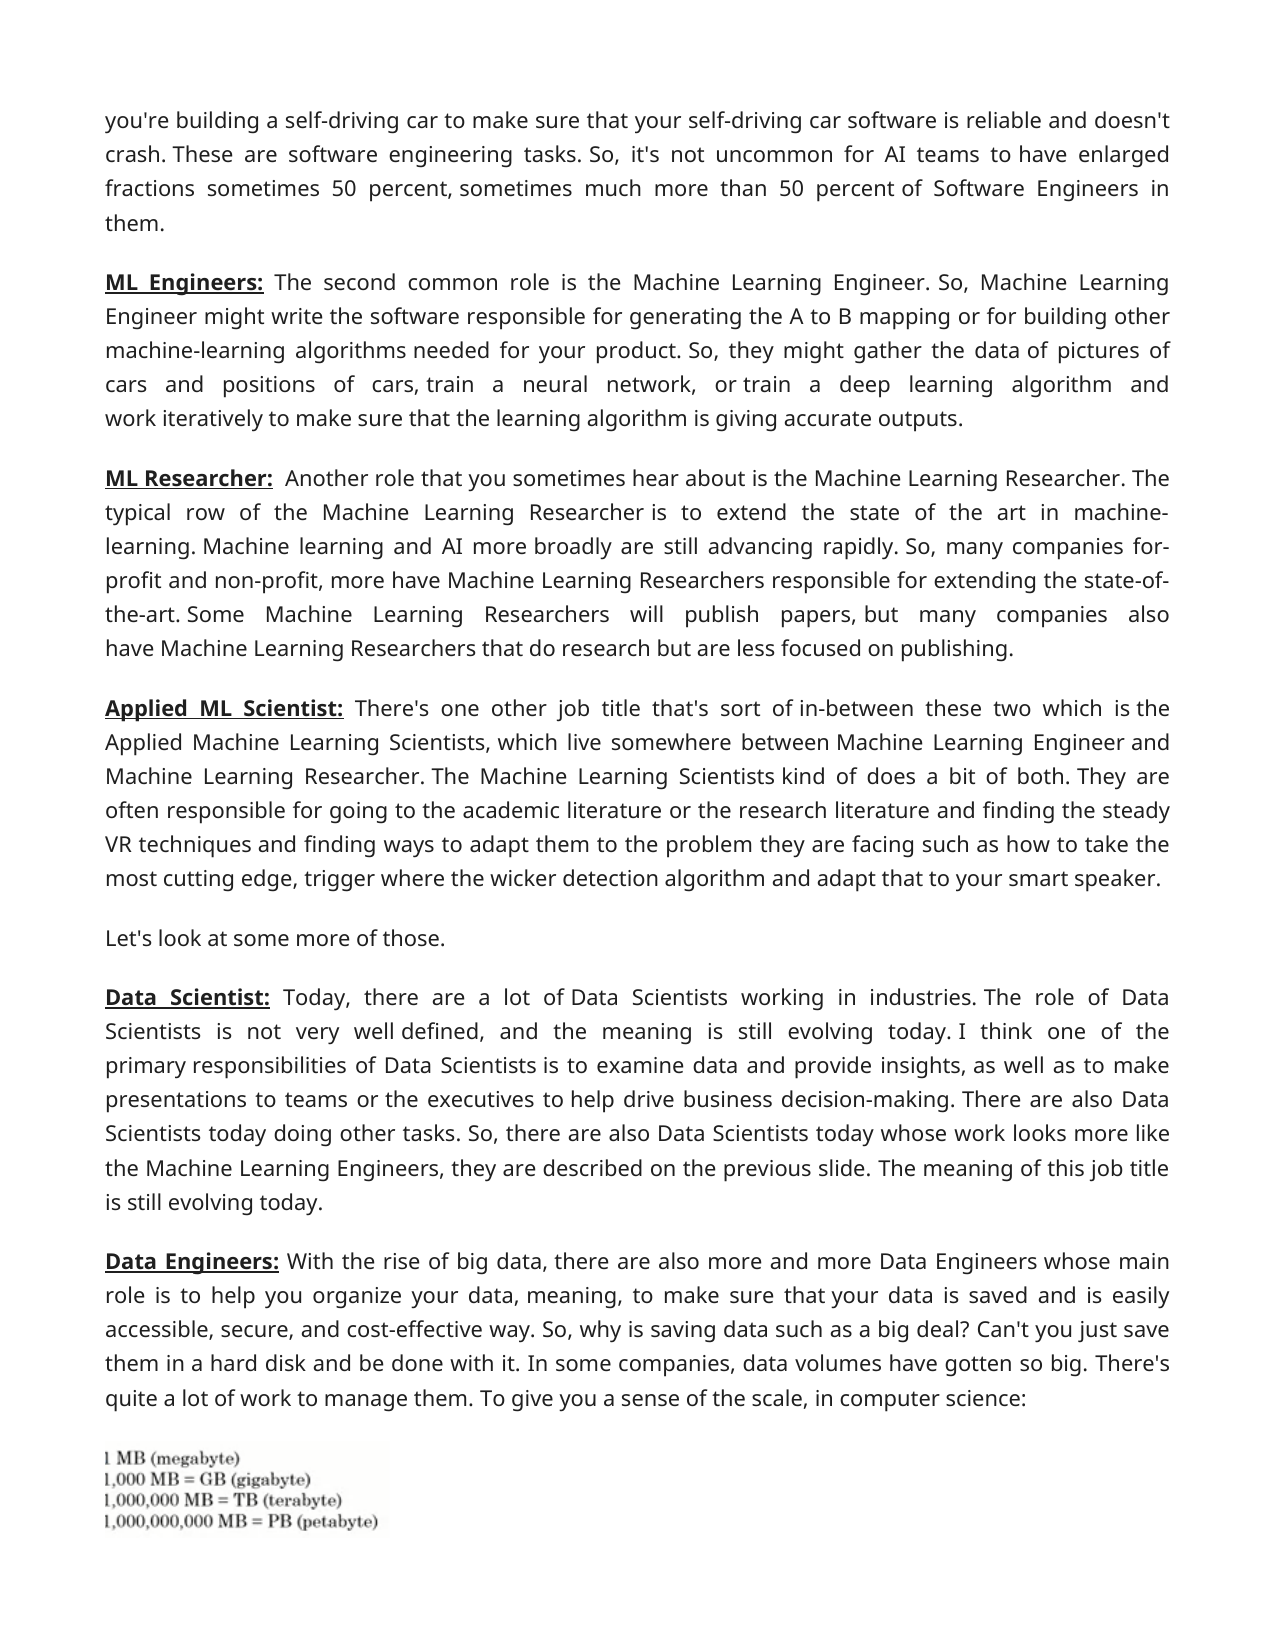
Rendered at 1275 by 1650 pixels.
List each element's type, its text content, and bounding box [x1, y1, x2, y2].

picture [105, 1441, 390, 1538]
text ML Researcher: Another role that you sometimes hear about is the Machine Learning Researcher. The typical row of the Machine Learning Researcher is to extend the state of the art in machine-learning. Machine learning and AI more broadly are still advancing rapidly. So, many companies for-profit and non-profit, more have Machine Learning Researchers responsible for extending the state-of-the-art. Some Machine Learning Researchers will publish papers, but many companies also have Machine Learning Researchers that do research but are less focused on publishing. [105, 462, 1170, 663]
text ML Engineers: The second common role is the Machine Learning Engineer. So, Machine Learning Engineer might write the software responsible for generating the A to B mapping or for building other machine-learning algorithms needed for your product. So, they might gather the data of pictures of cars and positions of cars, train a neural network, or train a deep learning algorithm and work iteratively to make sure that the learning algorithm is giving accurate outputs. [105, 267, 1170, 433]
text Let's look at some more of those. [105, 922, 1170, 952]
text Data Engineers: With the rise of big data, there are also more and more Data Engineers whose main role is to help you organize your data, meaning, to make sure that your data is saved and is easily accessible, secure, and cost-effective way. So, why is saving data such as a big deal? Can't you just save them in a hard disk and be done with it. In some companies, data volumes have gotten so big. There's quite a lot of work to manage them. To give you a sense of the scale, in computer science: [105, 1246, 1170, 1412]
text Data Scientist: Today, there are a lot of Data Scientists working in industries. The role of Data Scientists is not very well defined, and the meaning is still evolving today. I think one of the primary responsibilities of Data Scientists is to examine data and provide insights, as well as to make presentations to teams or the executives to help drive business decision-making. There are also Data Scientists today doing other tasks. So, there are also Data Scientists today whose work looks more like the Machine Learning Engineers, they are described on the previous slide. The meaning of this job title is still evolving today. [105, 982, 1170, 1216]
text Applied ML Scientist: There's one other job title that's sort of in-between these two which is the Applied Machine Learning Scientists, which live somewhere between Machine Learning Engineer and Machine Learning Researcher. The Machine Learning Scientists kind of does a bit of both. They are often responsible for going to the academic literature or the research literature and finding the steady VR techniques and finding ways to adapt them to the problem they are facing such as how to take the most cutting edge, trigger where the wicker detection algorithm and adapt that to your smart speaker. [105, 692, 1170, 893]
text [105, 105, 1170, 237]
